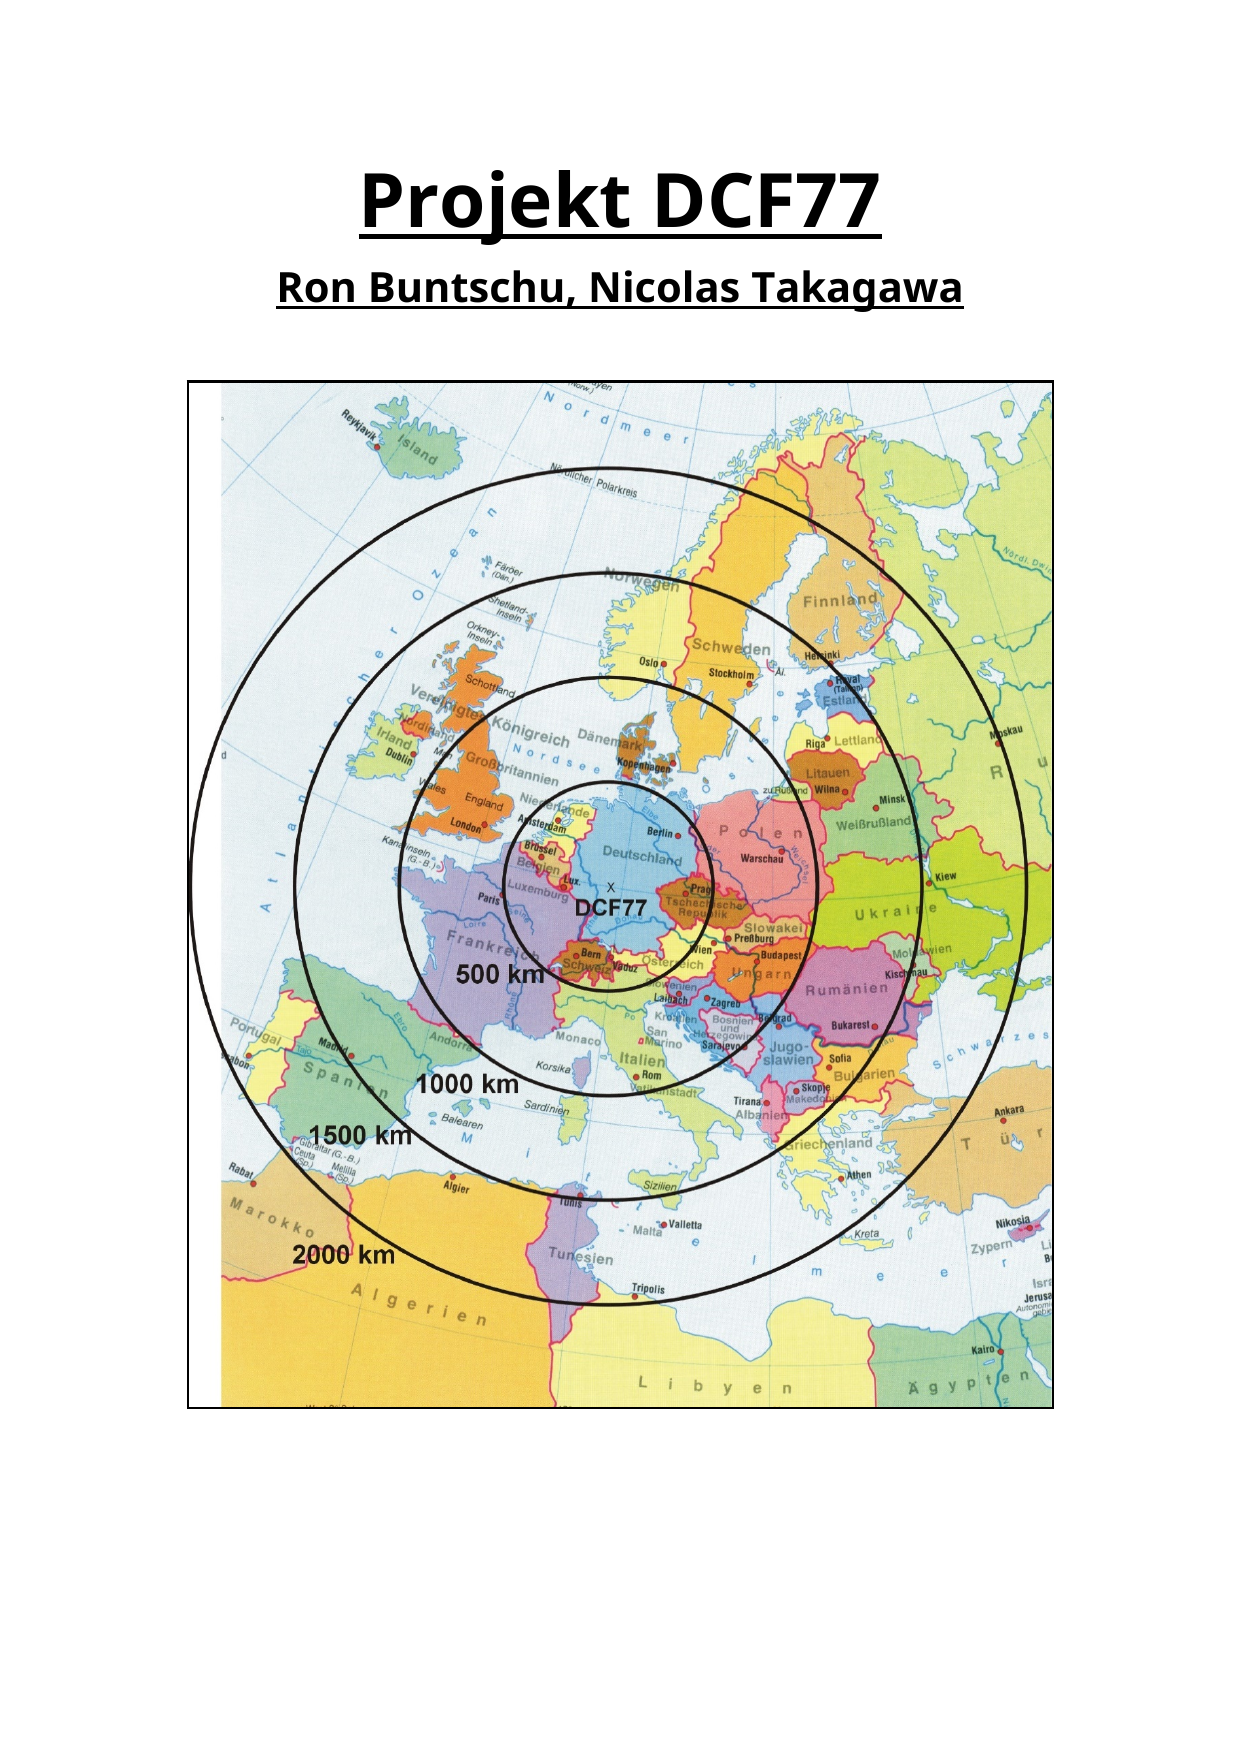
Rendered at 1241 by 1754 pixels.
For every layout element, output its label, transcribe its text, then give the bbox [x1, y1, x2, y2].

text Projekt DCF77 [148, 148, 1093, 250]
text Ron Buntschu, Nicolas Takagawa [148, 258, 1093, 315]
picture [189, 383, 1052, 1407]
